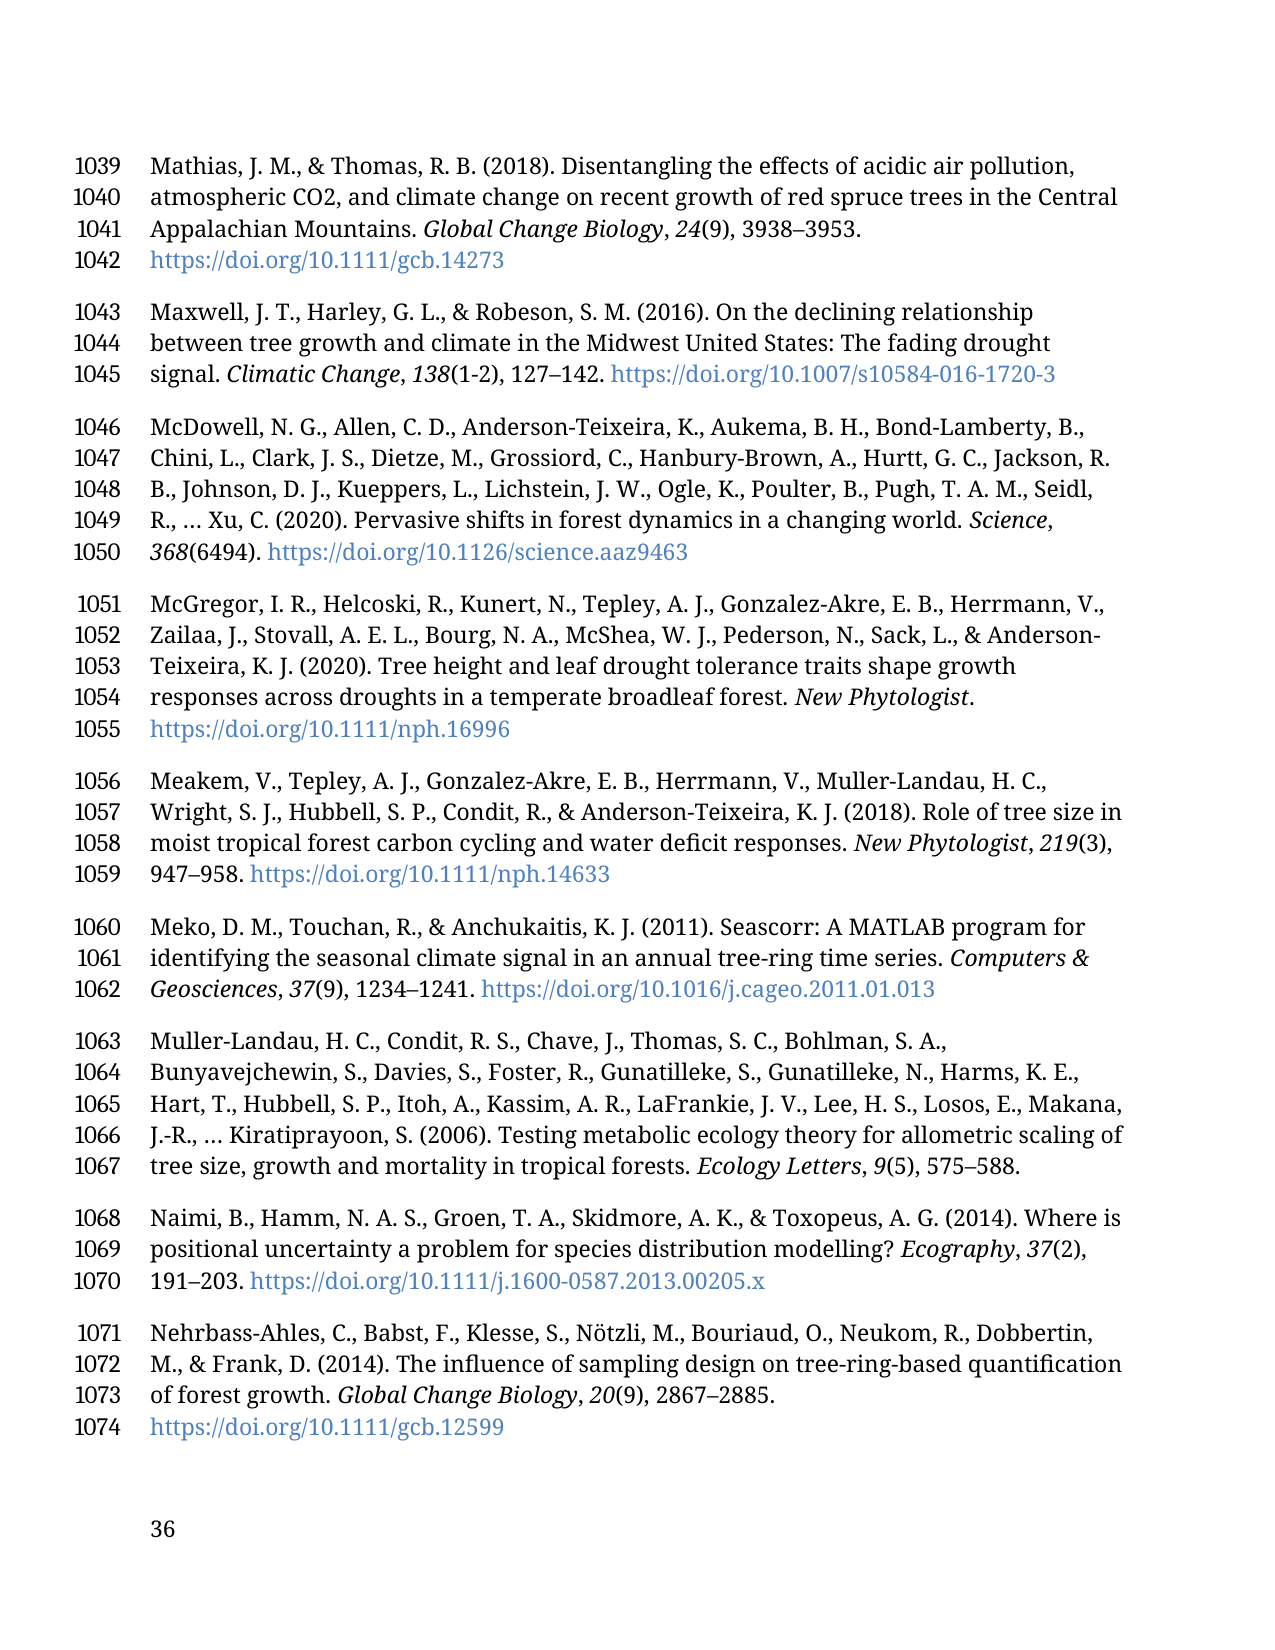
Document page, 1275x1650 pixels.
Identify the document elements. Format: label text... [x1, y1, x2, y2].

text Muller-Landau, H. C., Condit, R. S., Chave, J., Thomas, S. C., Bohlman, S. A., Bunyavejchewin, S., Davies, S., Foster, R., Gunatilleke, S., Gunatilleke, N., Harms, K. E., Hart, T., Hubbell, S. P., Itoh, A., Kassim, A. R., LaFrankie, J. V., Lee, H. S., Losos, E., Makana, J.-R., … Kiratiprayoon, S. (2006). Testing metabolic ecology theory for allometric scaling of tree size, growth and mortality in tropical forests. Ecology Letters, 9(5), 575–588. [150, 1025, 1125, 1181]
text Meakem, V., Tepley, A. J., Gonzalez-Akre, E. B., Herrmann, V., Muller-Landau, H. C., Wright, S. J., Hubbell, S. P., Condit, R., & Anderson-Teixeira, K. J. (2018). Role of tree size in moist tropical forest carbon cycling and water deficit responses. New Phytologist, 219(3), 947–958. https://doi.org/10.1111/nph.14633 [150, 764, 1125, 889]
text McGregor, I. R., Helcoski, R., Kunert, N., Tepley, A. J., Gonzalez-Akre, E. B., Herrmann, V., Zailaa, J., Stovall, A. E. L., Bourg, N. A., McShea, W. J., Pederson, N., Sack, L., & Anderson-Teixeira, K. J. (2020). Tree height and leaf drought tolerance traits shape growth responses across droughts in a temperate broadleaf forest. New Phytologist. https://doi.org/10.1111/nph.16996 [150, 587, 1125, 744]
text Mathias, J. M., & Thomas, R. B. (2018). Disentangling the effects of acidic air pollution, atmospheric CO2, and climate change on recent growth of red spruce trees in the Central Appalachian Mountains. Global Change Biology, 24(9), 3938–3953. https://doi.org/10.1111/gcb.14273 [150, 150, 1125, 275]
text Nehrbass-Ahles, C., Babst, F., Klesse, S., Nötzli, M., Bouriaud, O., Neukom, R., Dobbertin, M., & Frank, D. (2014). The influence of sampling design on tree-ring-based quantification of forest growth. Global Change Biology, 20(9), 2867–2885. https://doi.org/10.1111/gcb.12599 [150, 1317, 1125, 1442]
text Maxwell, J. T., Harley, G. L., & Robeson, S. M. (2016). On the declining relationship between tree growth and climate in the Midwest United States: The fading drought signal. Climatic Change, 138(1-2), 127–142. https://doi.org/10.1007/s10584-016-1720-3 [150, 296, 1125, 389]
text McDowell, N. G., Allen, C. D., Anderson-Teixeira, K., Aukema, B. H., Bond-Lamberty, B., Chini, L., Clark, J. S., Dietze, M., Grossiord, C., Hanbury-Brown, A., Hurtt, G. C., Jackson, R. B., Johnson, D. J., Kueppers, L., Lichstein, J. W., Ogle, K., Poulter, B., Pugh, T. A. M., Seidl, R., … Xu, C. (2020). Pervasive shifts in forest dynamics in a changing world. Science, 368(6494). https://doi.org/10.1126/science.aaz9463 [150, 410, 1125, 567]
text Naimi, B., Hamm, N. A. S., Groen, T. A., Skidmore, A. K., & Toxopeus, A. G. (2014). Where is positional uncertainty a problem for species distribution modelling? Ecography, 37(2), 191–203. https://doi.org/10.1111/j.1600-0587.2013.00205.x [150, 1202, 1125, 1296]
text Meko, D. M., Touchan, R., & Anchukaitis, K. J. (2011). Seascorr: A MATLAB program for identifying the seasonal climate signal in an annual tree-ring time series. Computers & Geosciences, 37(9), 1234–1241. https://doi.org/10.1016/j.cageo.2011.01.013 [150, 910, 1125, 1004]
